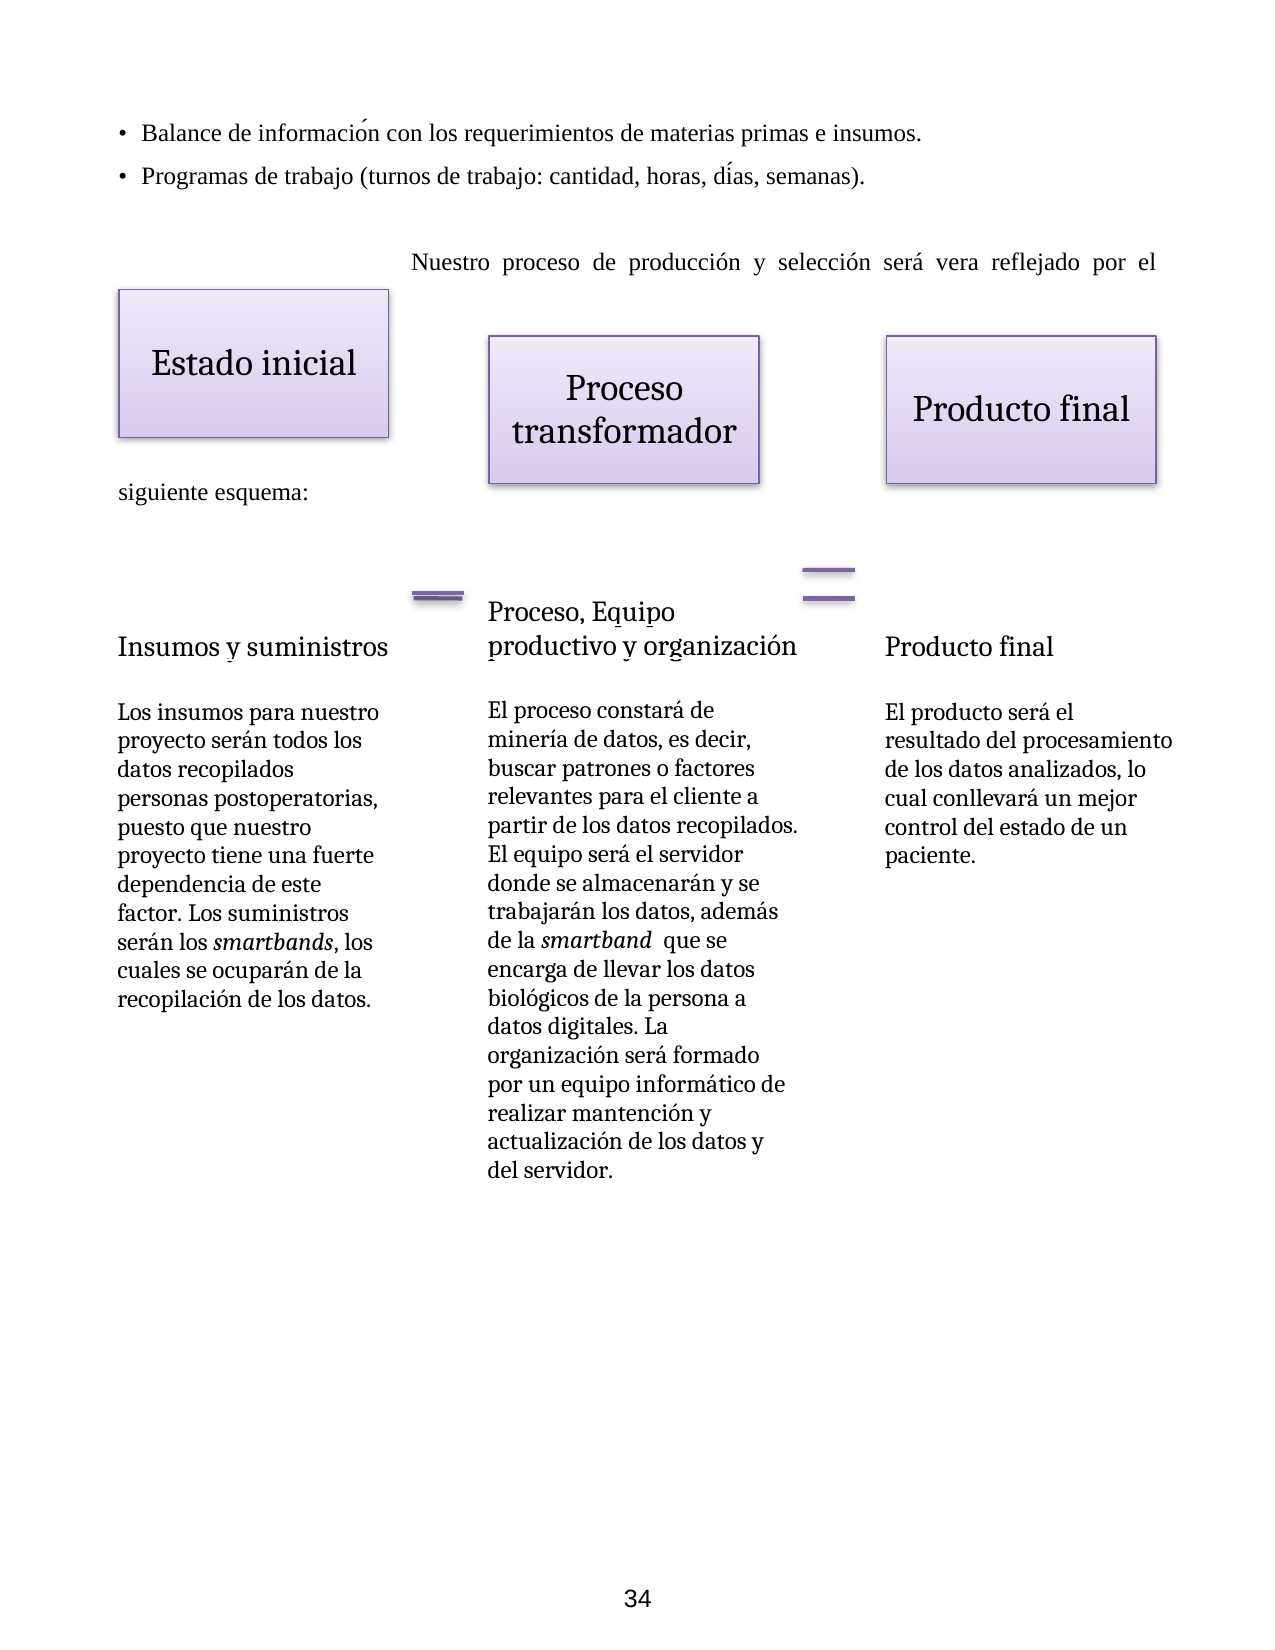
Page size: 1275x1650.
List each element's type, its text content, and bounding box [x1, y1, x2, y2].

list Balance de información con los requerimientos de materias primas e insumos. [118, 118, 1157, 147]
text Nuestro proceso de producción y selección será vera reflejado por el siguiente esquema: [118, 247, 1157, 506]
list Programas de trabajo (turnos de trabajo: cantidad, horas, días, semanas). [118, 161, 1157, 190]
